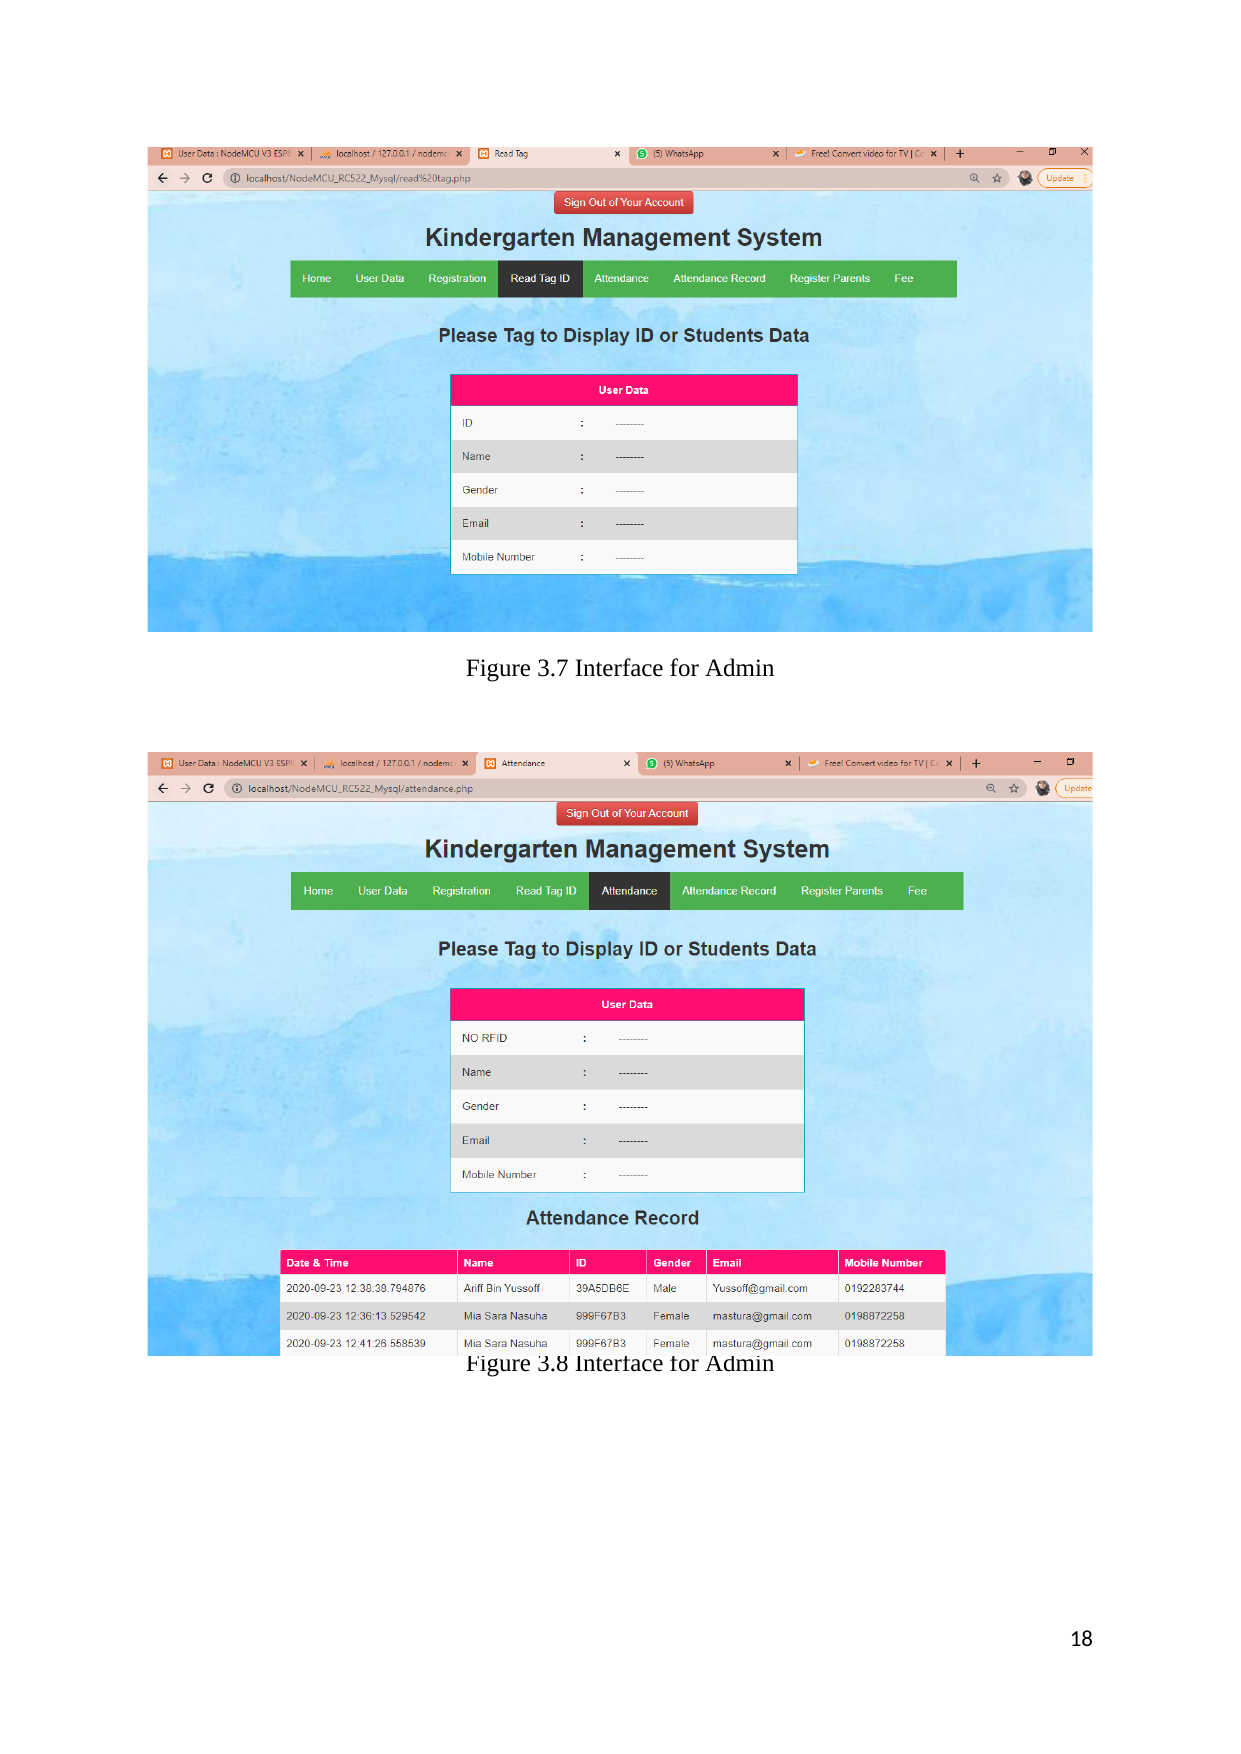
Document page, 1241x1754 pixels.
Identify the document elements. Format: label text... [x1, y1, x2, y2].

picture [147, 752, 1093, 1356]
text Figure 3.8 Interface for Admin [148, 1356, 1093, 1377]
text Figure 3.7 Interface for Admin [148, 653, 1093, 682]
picture [147, 147, 1093, 632]
